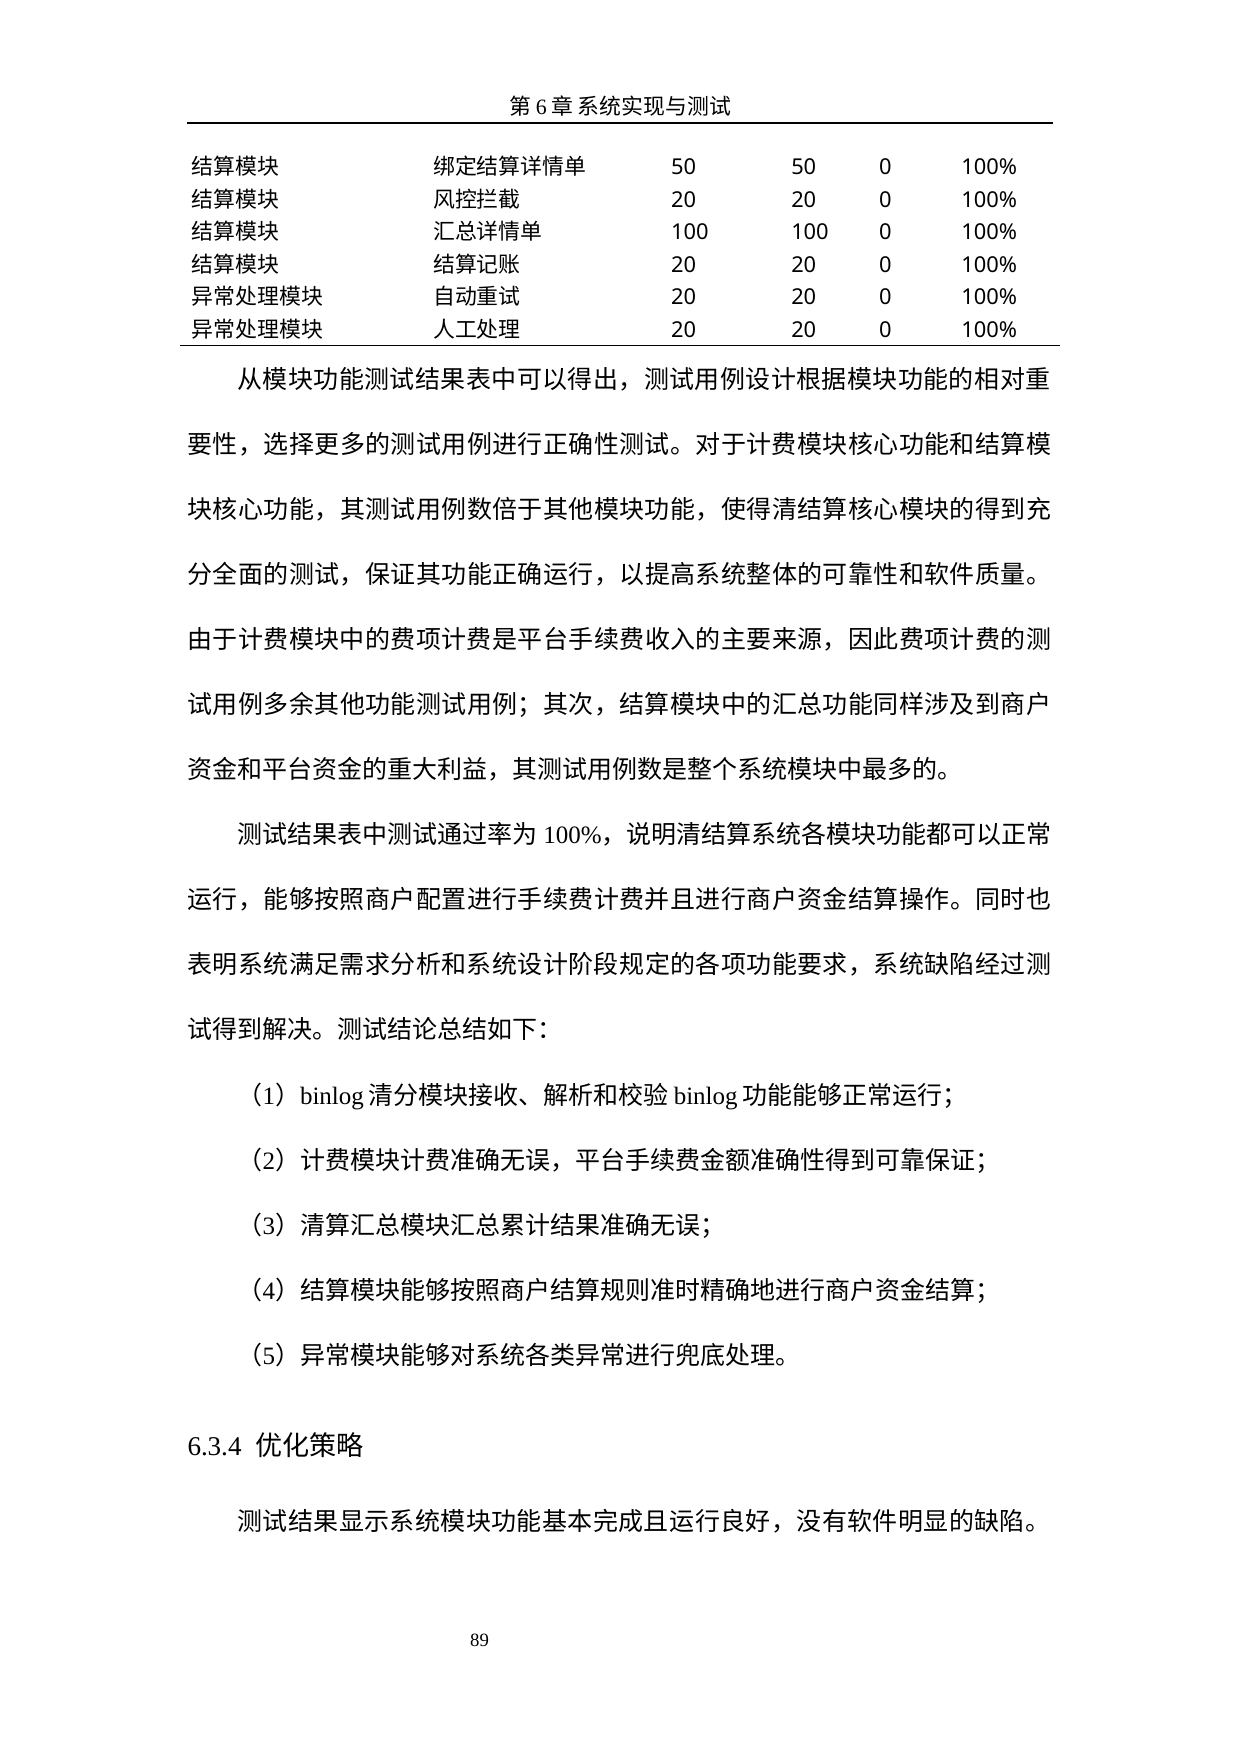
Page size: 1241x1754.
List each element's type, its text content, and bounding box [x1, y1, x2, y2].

text 从模块功能测试结果表中可以得出，测试用例设计根据模块功能的相对重要性，选择更多的测试用例进行正确性测试。对于计费模块核心功能和结算模块核心功能，其测试用例数倍于其他模块功能，使得清结算核心模块的得到充分全面的测试，保证其功能正确运行，以提高系统整体的可靠性和软件质量。由于计费模块中的费项计费是平台手续费收入的主要来源，因此费项计费的测试用例多余其他功能测试用例；其次，结算模块中的汇总功能同样涉及到商户资金和平台资金的重大利益，其测试用例数是整个系统模块中最多的。 [187, 346, 1053, 801]
table_cell 异常处理模块 [180, 280, 422, 312]
table_cell 0 [868, 248, 950, 280]
text 测试结果表中测试通过率为100%，说明清结算系统各模块功能都可以正常运行，能够按照商户配置进行手续费计费并且进行商户资金结算操作。同时也表明系统满足需求分析和系统设计阶段规定的各项功能要求，系统缺陷经过测试得到解决。测试结论总结如下： [187, 801, 1053, 1061]
table_cell 结算模块 [180, 248, 422, 280]
table_cell 100% [950, 215, 1060, 247]
table_cell 绑定结算详情单 [422, 150, 659, 182]
table_cell 20 [780, 280, 868, 312]
table_cell 100 [660, 215, 780, 247]
table_cell 结算模块 [180, 183, 422, 215]
table_cell 结算模块 [180, 150, 422, 182]
table_cell 0 [868, 215, 950, 247]
text （5）异常模块能够对系统各类异常进行兜底处理。 [187, 1321, 1053, 1386]
table_cell 结算模块 [180, 215, 422, 247]
text 6.3.4 优化策略 [187, 1411, 1053, 1476]
table_cell 结算记账 [422, 248, 659, 280]
table_cell 100% [950, 248, 1060, 280]
text （3）清算汇总模块汇总累计结果准确无误； [187, 1191, 1053, 1256]
table_cell 20 [660, 313, 780, 345]
table_cell 20 [780, 183, 868, 215]
table_cell 50 [660, 150, 780, 182]
table_cell 0 [868, 150, 950, 182]
table_cell 100% [950, 150, 1060, 182]
table_cell 20 [660, 248, 780, 280]
table_cell 异常处理模块 [180, 313, 422, 345]
table_cell 0 [868, 313, 950, 345]
table_cell 0 [868, 280, 950, 312]
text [187, 1488, 1053, 1553]
table_cell 100% [950, 313, 1060, 345]
table_cell 20 [660, 280, 780, 312]
table_cell 20 [660, 183, 780, 215]
text （1）binlog清分模块接收、解析和校验binlog功能能够正常运行； [187, 1061, 1053, 1126]
table_cell 风控拦截 [422, 183, 659, 215]
table_cell 100% [950, 183, 1060, 215]
text （2）计费模块计费准确无误，平台手续费金额准确性得到可靠保证； [187, 1126, 1053, 1191]
table_cell 20 [780, 313, 868, 345]
table_cell 50 [780, 150, 868, 182]
text （4）结算模块能够按照商户结算规则准时精确地进行商户资金结算； [187, 1256, 1053, 1321]
table_cell 20 [780, 248, 868, 280]
table_cell 0 [868, 183, 950, 215]
table_cell 汇总详情单 [422, 215, 659, 247]
table_cell 100% [950, 280, 1060, 312]
table_cell 自动重试 [422, 280, 659, 312]
table_cell 人工处理 [422, 313, 659, 345]
table_cell 100 [780, 215, 868, 247]
